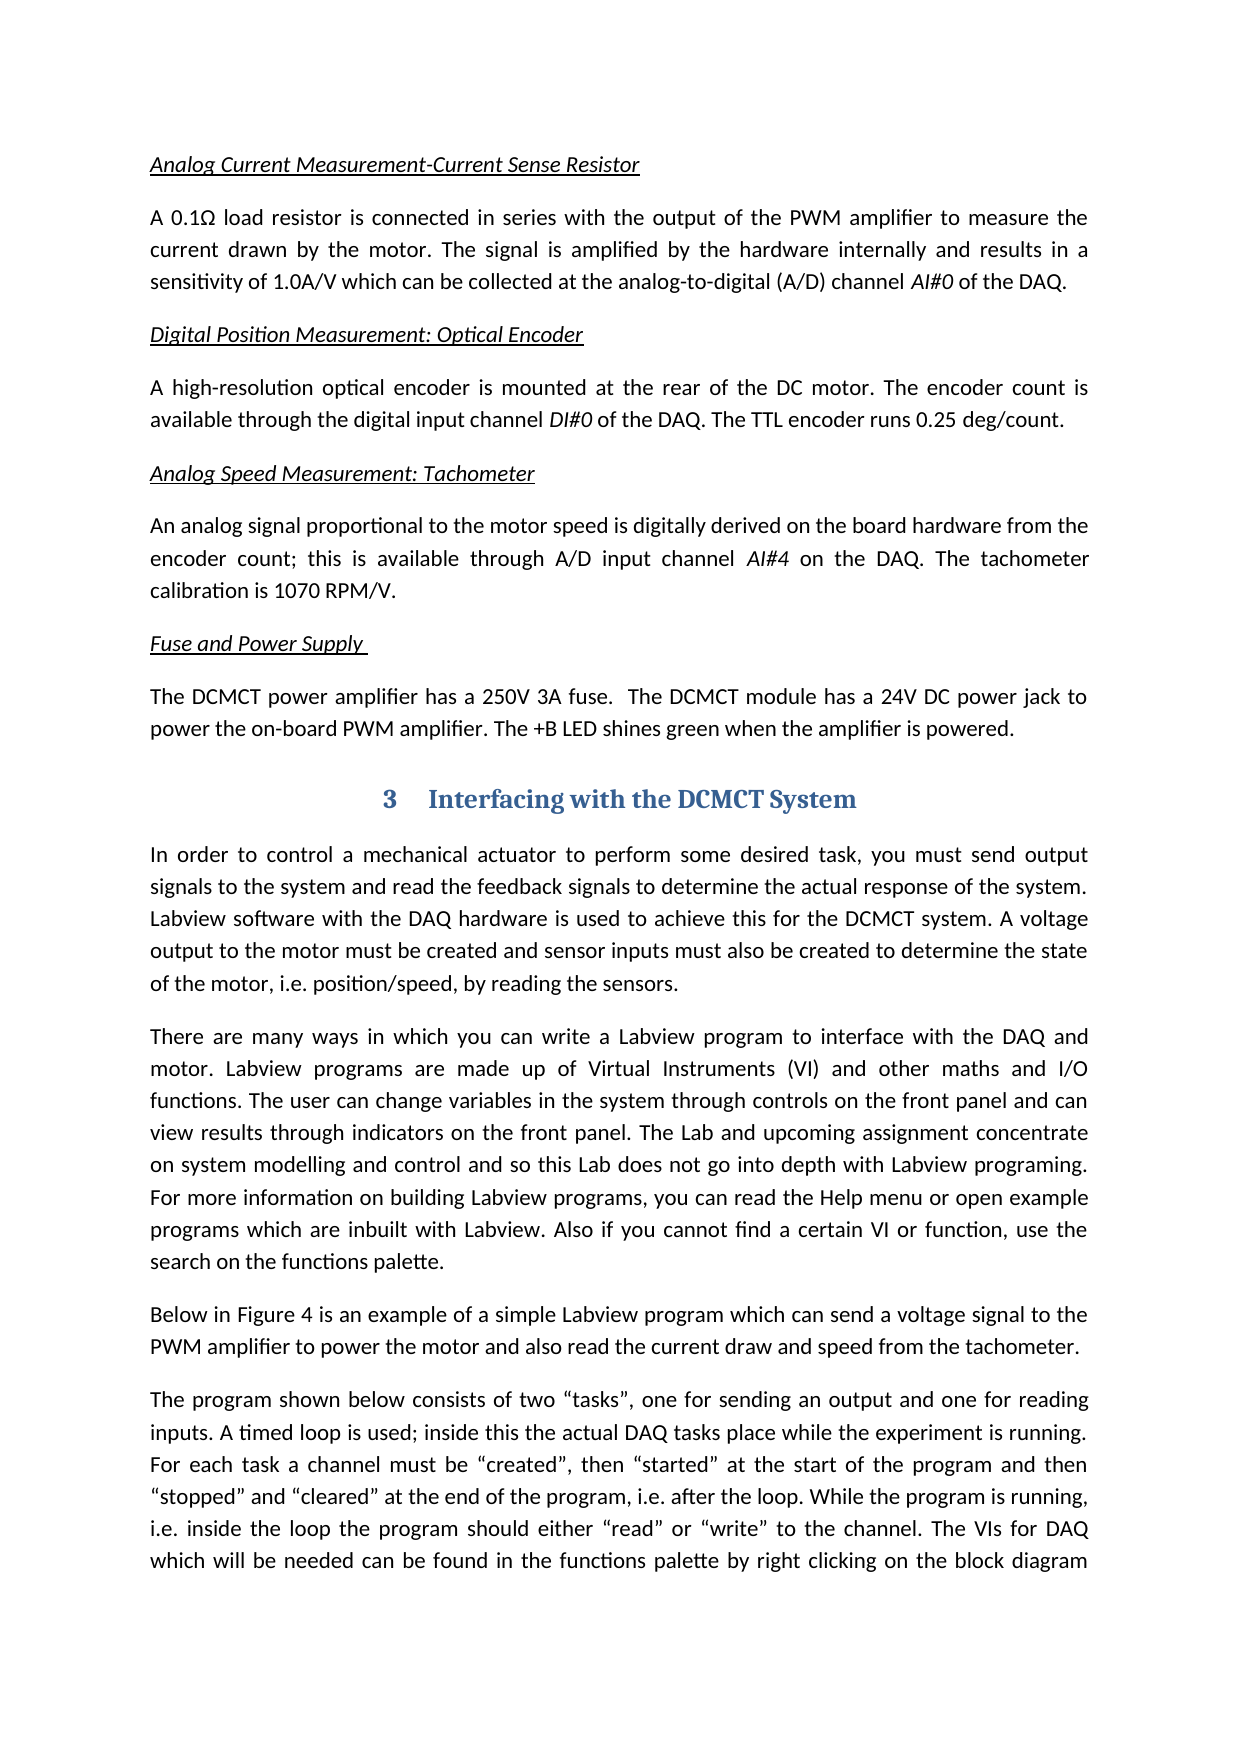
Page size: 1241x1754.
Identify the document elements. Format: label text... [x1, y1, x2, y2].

text Analog Speed Measurement: Tachometer [150, 459, 1090, 487]
text Fuse and Power Supply [150, 629, 1090, 657]
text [150, 1385, 1090, 1574]
subtitle Interfacing with the DCMCT System [150, 784, 1090, 815]
text Below in Figure 4 is an example of a simple Labview program which can send a voltage signal to the PWM amplifier to power the motor and also read the current draw and speed from the tachometer. [150, 1300, 1090, 1360]
text An analog signal proportional to the motor speed is digitally derived on the board hardware from the encoder count; this is available through A/D input channel AI#4 on the DAQ. The tachometer calibration is 1070 RPM/V. [150, 512, 1090, 604]
text Digital Position Measurement: Optical Encoder [150, 320, 1090, 348]
text Analog Current Measurement-Current Sense Resistor [150, 150, 1090, 178]
text The DCMCT power amplifier has a 250V 3A fuse. The DCMCT module has a 24V DC power jack to power the on-board PWM amplifier. The +B LED shines green when the amplifier is powered. [150, 682, 1090, 742]
text There are many ways in which you can write a Labview program to interface with the DAQ and motor. Labview programs are made up of Virtual Instruments (VI) and other maths and I/O functions. The user can change variables in the system through controls on the front panel and can view results through indicators on the front panel. The Lab and upcoming assignment concentrate on system modelling and control and so this Lab does not go into depth with Labview programing. For more information on building Labview programs, you can read the Help menu or open example programs which are inbuilt with Labview. Also if you cannot find a certain VI or function, use the search on the functions palette. [150, 1022, 1090, 1275]
text In order to control a mechanical actuator to perform some desired task, you must send output signals to the system and read the feedback signals to determine the actual response of the system. Labview software with the DAQ hardware is used to achieve this for the DCMCT system. A voltage output to the motor must be created and sensor inputs must also be created to determine the state of the motor, i.e. position/speed, by reading the sensors. [150, 840, 1090, 997]
text A 0.1Ω load resistor is connected in series with the output of the PWM amplifier to measure the current drawn by the motor. The signal is amplified by the hardware internally and results in a sensitivity of 1.0A/V which can be collected at the analog-to-digital (A/D) channel AI#0 of the DAQ. [150, 203, 1090, 295]
text A high-resolution optical encoder is mounted at the rear of the DC motor. The encoder count is available through the digital input channel DI#0 of the DAQ. The TTL encoder runs 0.25 deg/count. [150, 373, 1090, 434]
